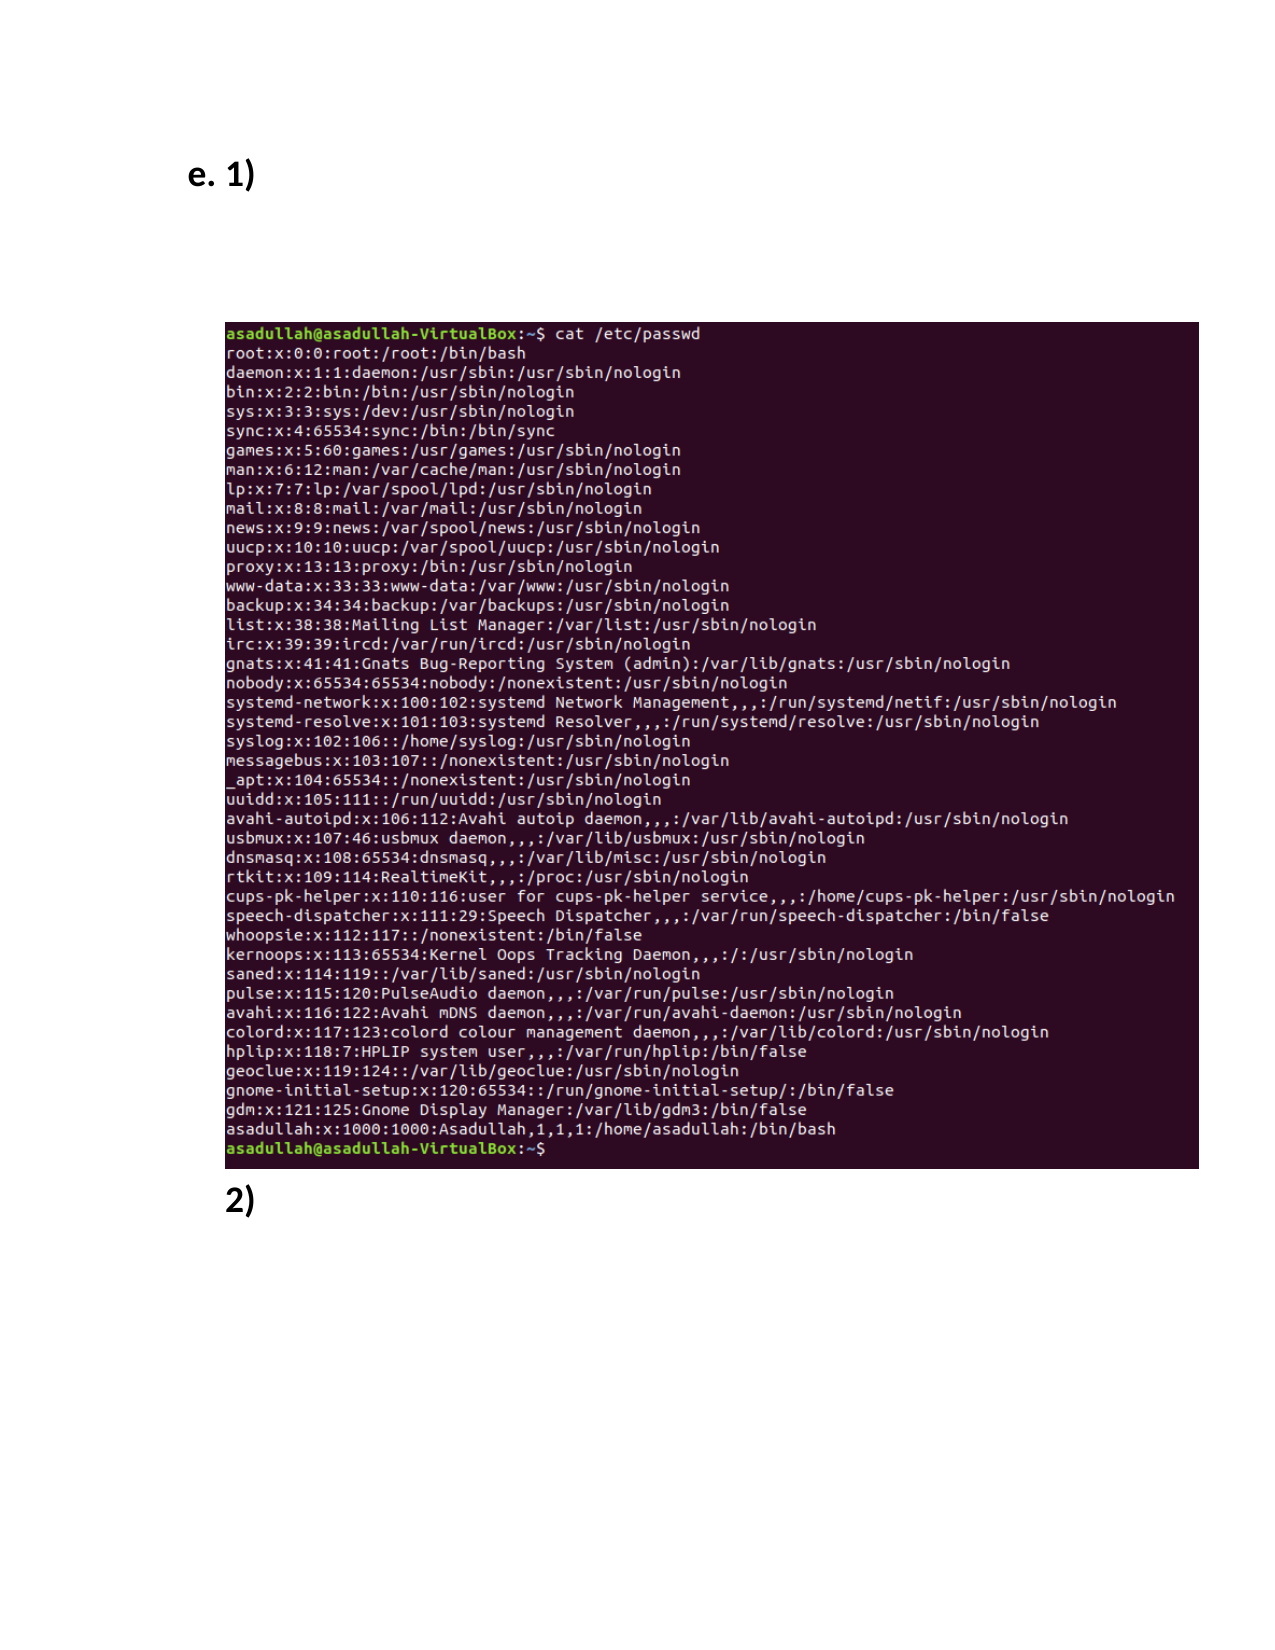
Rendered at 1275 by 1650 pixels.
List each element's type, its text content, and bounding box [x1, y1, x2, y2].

picture [225, 322, 1199, 1169]
